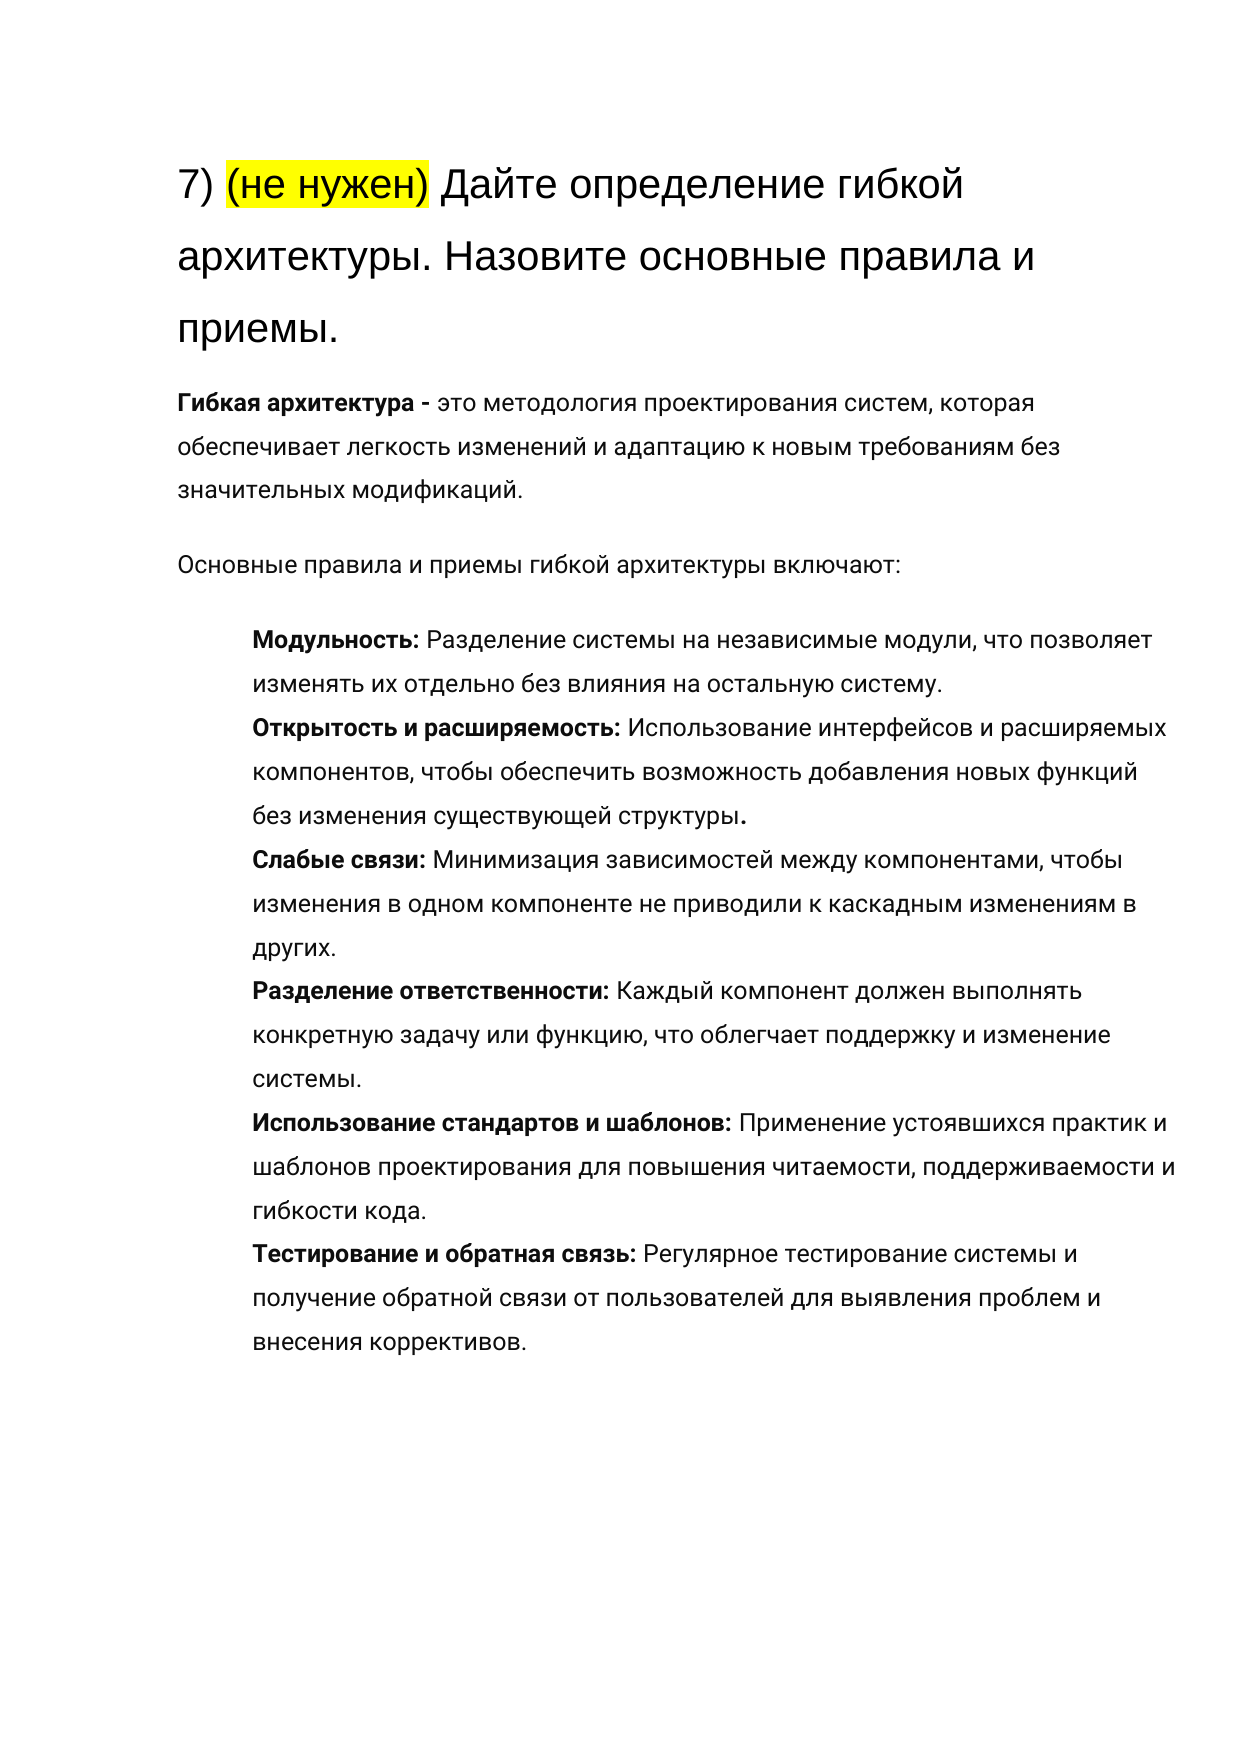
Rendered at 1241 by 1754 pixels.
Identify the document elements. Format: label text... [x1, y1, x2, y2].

text Тестирование и обратная связь: Регулярное тестирование системы и получение обратной связи от пользователей для выявления проблем и внесения коррективов. [252, 1240, 1181, 1357]
text Открытость и расширяемость: Использование интерфейсов и расширяемых компонентов, чтобы обеспечить возможность добавления новых функций без изменения существующей структуры. [252, 713, 1181, 830]
text Гибкая архитектура - это методология проектирования систем, которая обеспечивает легкость изменений и адаптацию к новым требованиям без значительных модификаций. [177, 388, 1181, 505]
text Слабые связи: Минимизация зависимостей между компонентами, чтобы изменения в одном компоненте не приводили к каскадным изменениям в других. [252, 845, 1181, 962]
subtitle 7) (не нужен) Дайте определение гибкой архитектуры. Назовите основные правила и приемы. [177, 160, 1181, 351]
text Основные правила и приемы гибкой архитектуры включают: [177, 551, 1181, 580]
text Использование стандартов и шаблонов: Применение устоявшихся практик и шаблонов проектирования для повышения читаемости, поддерживаемости и гибкости кода. [252, 1108, 1181, 1225]
text Модульность: Разделение системы на независимые модули, что позволяет изменять их отдельно без влияния на остальную систему. [252, 626, 1181, 699]
text Разделение ответственности: Каждый компонент должен выполнять конкретную задачу или функцию, что облегчает поддержку и изменение системы. [252, 977, 1181, 1093]
